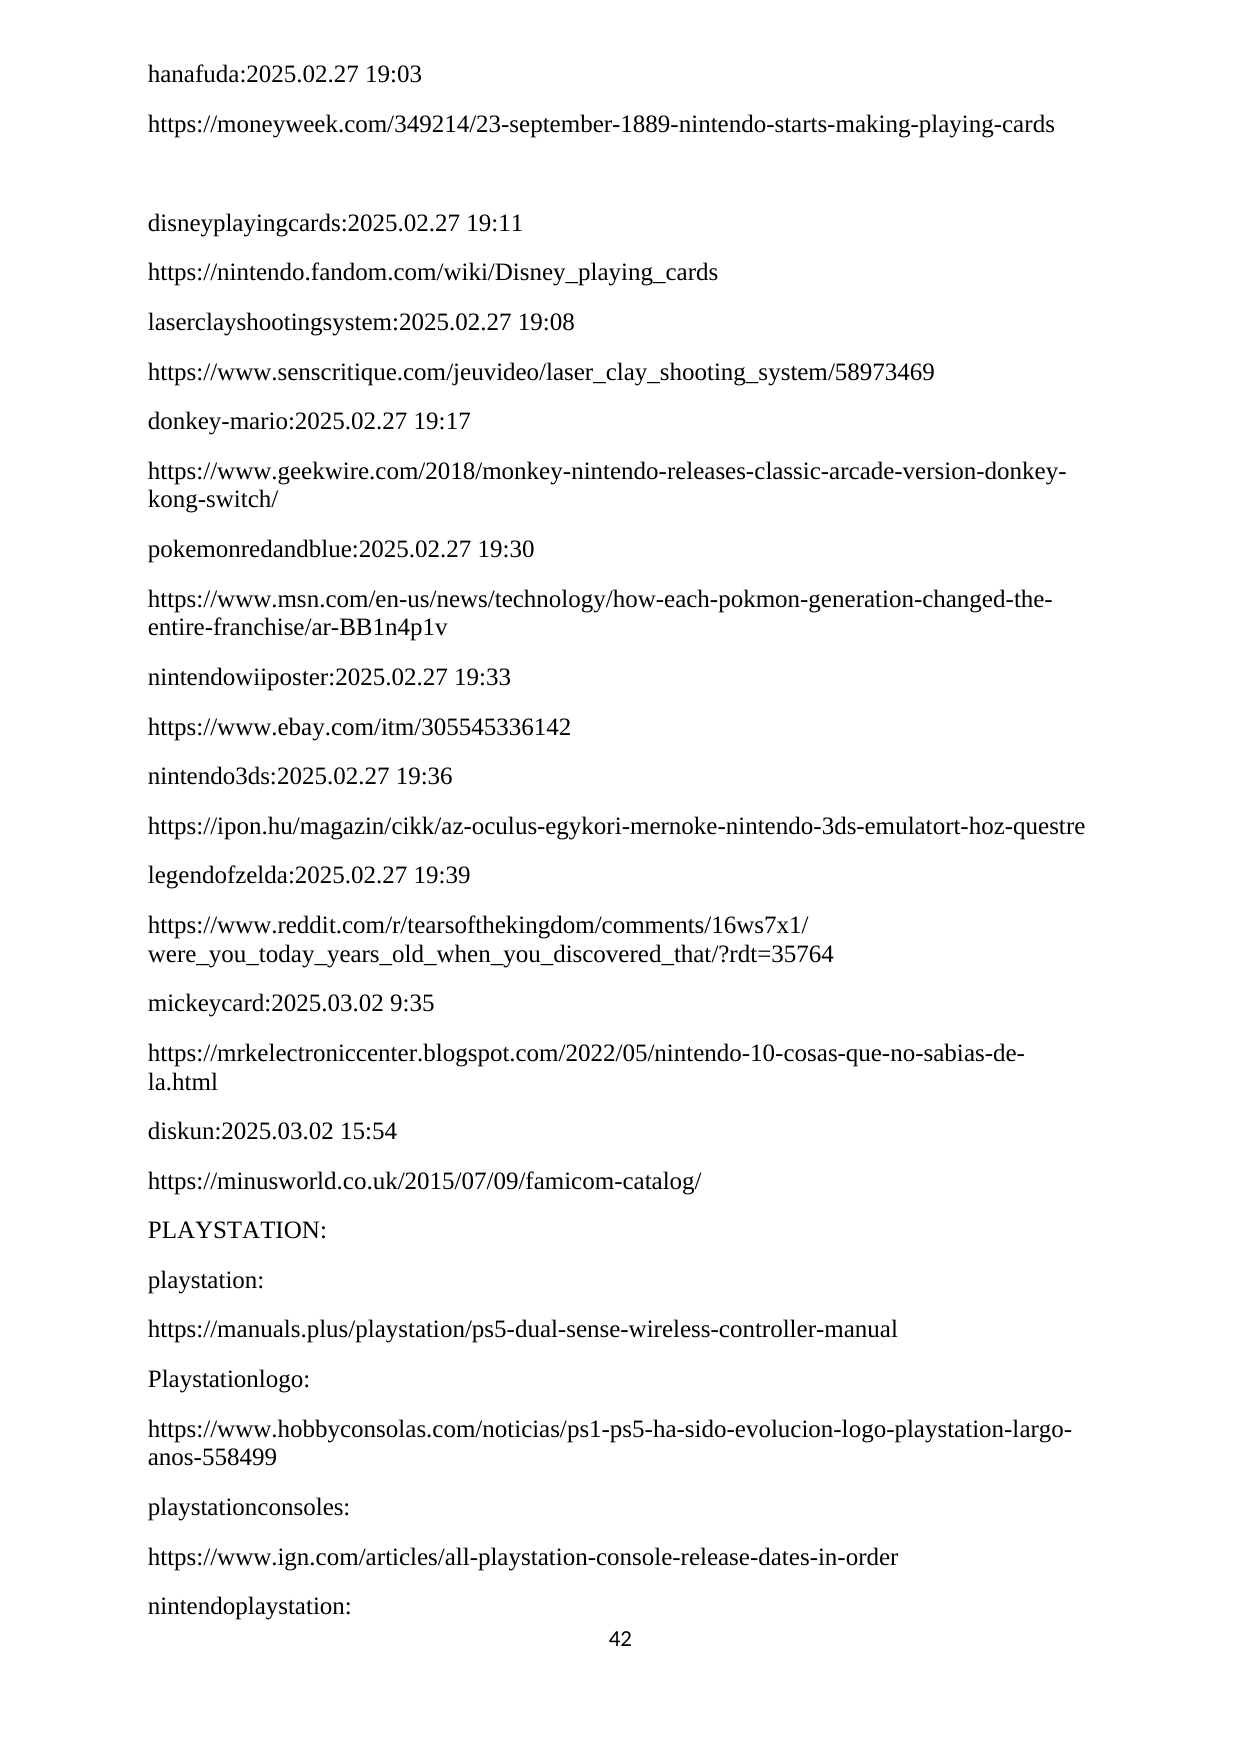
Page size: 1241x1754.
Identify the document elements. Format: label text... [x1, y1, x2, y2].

text https://www.senscritique.com/jeuvideo/laser_clay_shooting_system/58973469 [148, 357, 1093, 385]
text https://www.ebay.com/itm/305545336142 [148, 712, 1093, 740]
text diskun:2025.03.02 15:54 [148, 1116, 1093, 1145]
text https://www.reddit.com/r/tearsofthekingdom/comments/16ws7x1/were_you_today_years_old_when_you_discovered_that/?rdt=35764 [148, 910, 1093, 967]
text hanafuda:2025.02.27 19:03 [148, 59, 1093, 88]
text donkey-mario:2025.02.27 19:17 [148, 406, 1093, 435]
text PLAYSTATION: [148, 1215, 1093, 1244]
text https://moneyweek.com/349214/23-september-1889-nintendo-starts-making-playing-cards [148, 109, 1093, 137]
text nintendowiiposter:2025.02.27 ‏‎19:33 [148, 662, 1093, 691]
text disneyplayingcards:2025.02.27 ‏‎19:11 [148, 208, 1093, 237]
text https://mrkelectroniccenter.blogspot.com/2022/05/nintendo-10-cosas-que-no-sabias-de-la.html [148, 1038, 1093, 1095]
text pokemonredandblue:2025.02.27 ‏‎19:30 [148, 534, 1093, 563]
text https://manuals.plus/playstation/ps5-dual-sense-wireless-controller-manual [148, 1314, 1093, 1343]
text playstation: [148, 1265, 1093, 1294]
text https://www.geekwire.com/2018/monkey-nintendo-releases-classic-arcade-version-donkey-kong-switch/ [148, 456, 1093, 513]
text https://ipon.hu/magazin/cikk/az-oculus-egykori-mernoke-nintendo-3ds-emulatort-hoz-questre [148, 811, 1093, 839]
text laserclayshootingsystem:2025.02.27 ‏‎19:08 [148, 307, 1093, 336]
text legendofzelda:2025.02.27 19:39 [148, 860, 1093, 889]
text https://www.ign.com/articles/all-playstation-console-release-dates-in-order [148, 1542, 1093, 1570]
text https://nintendo.fandom.com/wiki/Disney_playing_cards [148, 257, 1093, 286]
text mickeycard:2025.03.02 9:35 [148, 988, 1093, 1017]
text https://minusworld.co.uk/2015/07/09/famicom-catalog/ [148, 1166, 1093, 1194]
text nintendo3ds:2025.02.27 ‏‎19:36 [148, 761, 1093, 790]
text https://www.hobbyconsolas.com/noticias/ps1-ps5-ha-sido-evolucion-logo-playstation-largo-anos-558499 [148, 1414, 1093, 1471]
text Playstationlogo: [148, 1364, 1093, 1393]
text https://www.msn.com/en-us/news/technology/how-each-pokmon-generation-changed-the-entire-franchise/ar-BB1n4p1v [148, 584, 1093, 641]
text nintendoplaystation: [148, 1591, 1093, 1620]
text playstationconsoles: [148, 1492, 1093, 1521]
